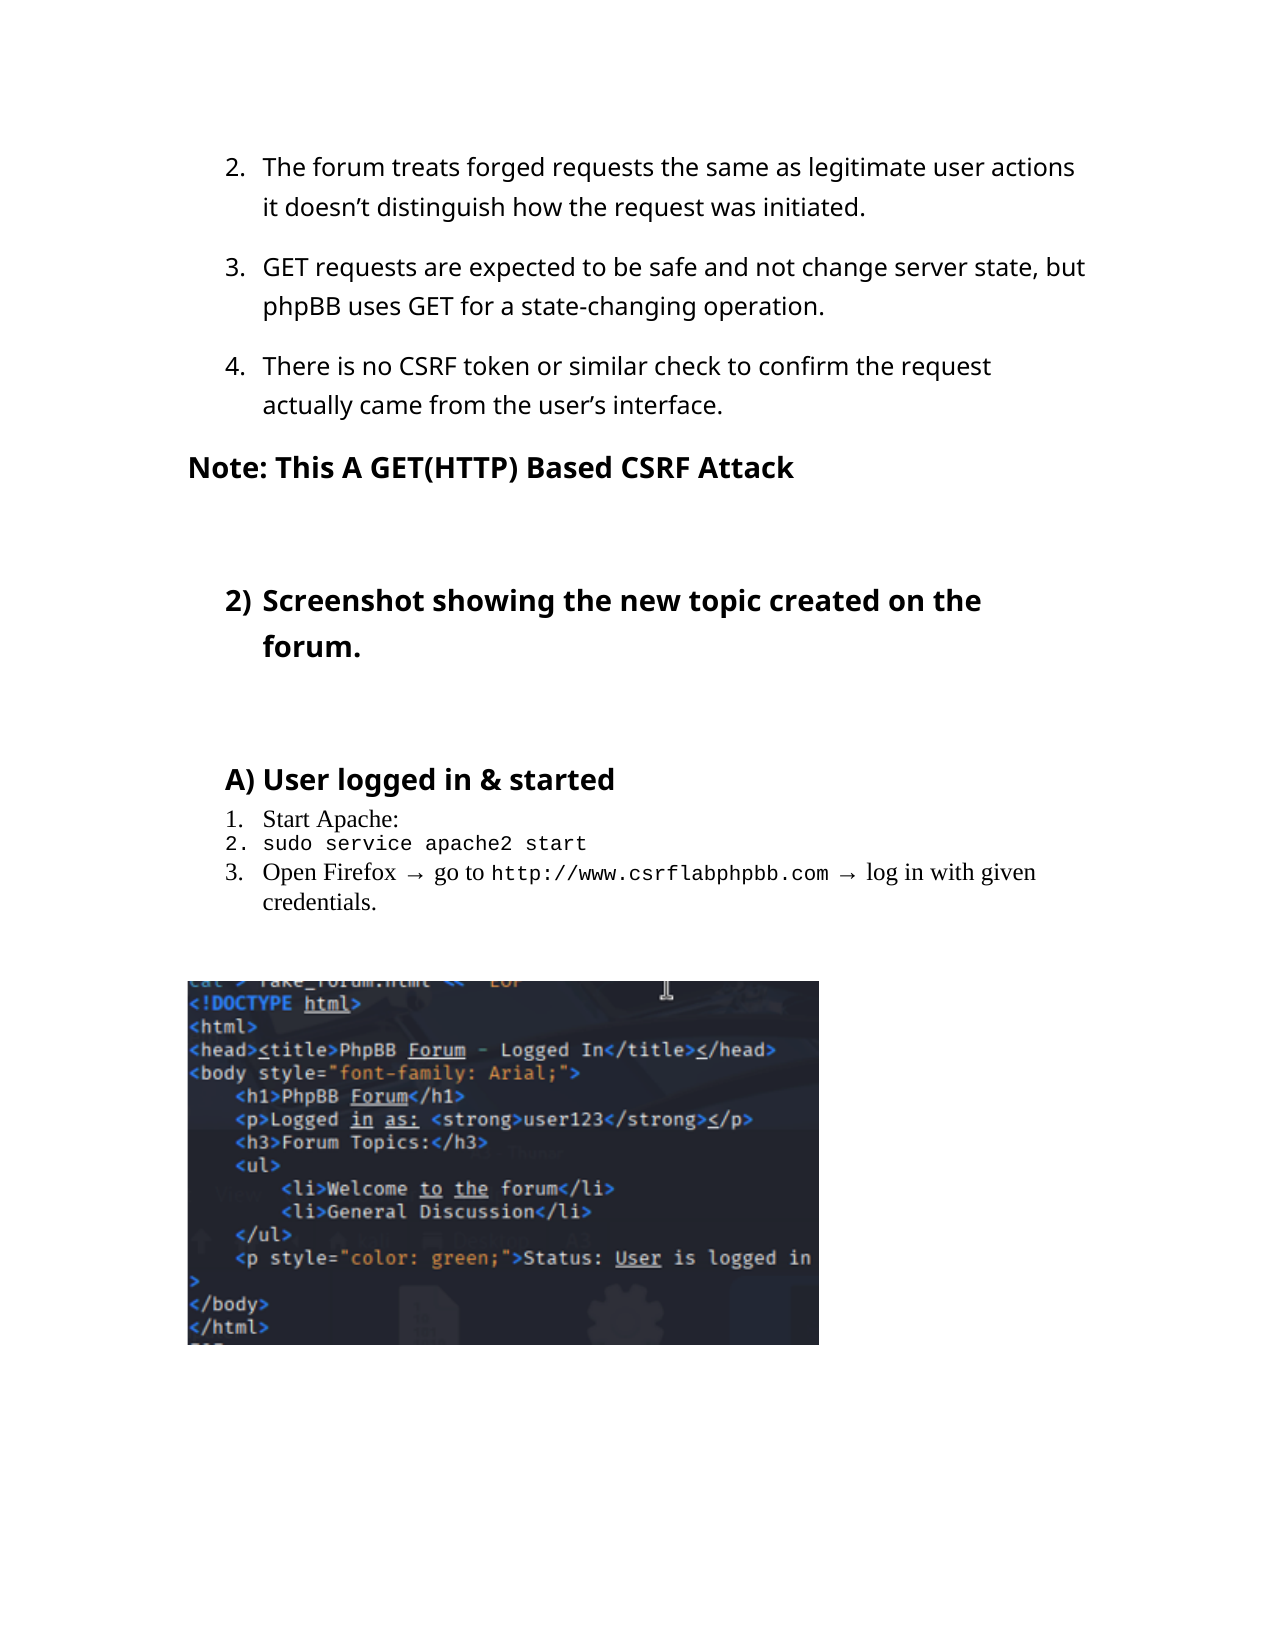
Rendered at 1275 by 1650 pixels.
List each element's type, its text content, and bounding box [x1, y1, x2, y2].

list Screenshot showing the new topic created on the forum. [225, 580, 1087, 666]
list Open Firefox → go to http://www.csrflabphpbb.com → log in with given credentials. [225, 857, 1087, 915]
list User logged in & started [225, 759, 1087, 799]
picture [187, 981, 819, 1345]
list Start Apache: [225, 804, 1087, 833]
list There is no CSRF token or similar check to confirm the request actually came from the user’s interface. [225, 348, 1087, 422]
list sudo service apache2 start [225, 833, 1087, 857]
list The forum treats forged requests the same as legitimate user actions it doesn’t distinguish how the request was initiated. [225, 150, 1087, 223]
list GET requests are expected to be safe and not change server state, but phpBB uses GET for a state-changing operation. [225, 249, 1087, 322]
text Note: This A GET(HTTP) Based CSRF Attack [187, 447, 1087, 487]
